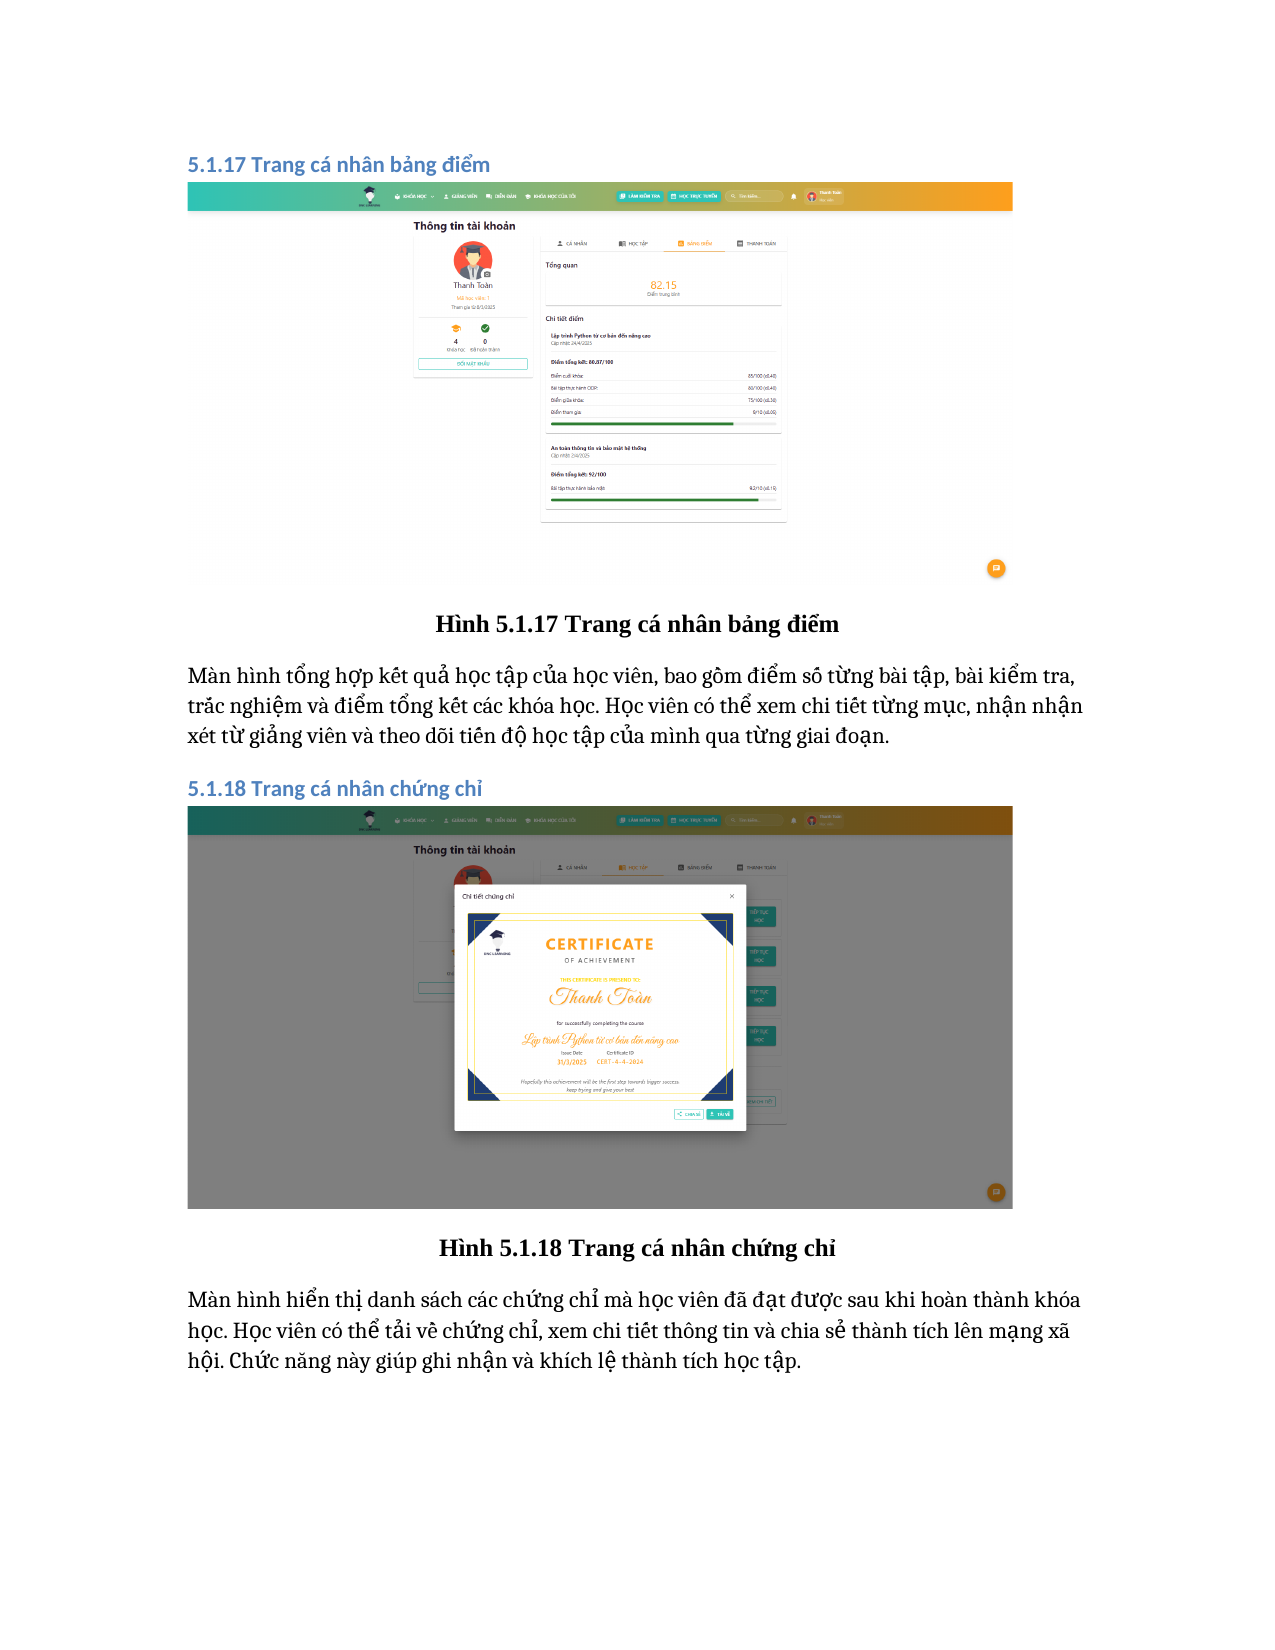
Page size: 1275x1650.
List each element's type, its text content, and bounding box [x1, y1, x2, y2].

subtitle 5.1.18 Trang cá nhân chứng chỉ [187, 774, 1087, 802]
subtitle 5.1.17 Trang cá nhân bảng điểm [187, 150, 1087, 178]
text Màn hình tổng hợp kết quả học tập của học viên, bao gồm điểm số từng bài tập, bài kiểm tra, trắc nghiệm và điểm tổng kết các khóa học. Học viên có thể xem chi tiết từng mục, nhận nhận xét từ giảng viên và theo dõi tiến độ học tập của mình qua từng giai đoạn. [187, 663, 1087, 750]
picture [187, 182, 1013, 585]
text Hình 5.1.17 Trang cá nhân bảng điểm [187, 609, 1087, 638]
text Hình 5.1.18 Trang cá nhân chứng chỉ [187, 1233, 1087, 1262]
text Màn hình hiển thị danh sách các chứng chỉ mà học viên đã đạt được sau khi hoàn thành khóa học. Học viên có thể tải về chứng chỉ, xem chi tiết thông tin và chia sẻ thành tích lên mạng xã hội. Chức năng này giúp ghi nhận và khích lệ thành tích học tập. [187, 1287, 1087, 1374]
picture [187, 806, 1013, 1209]
